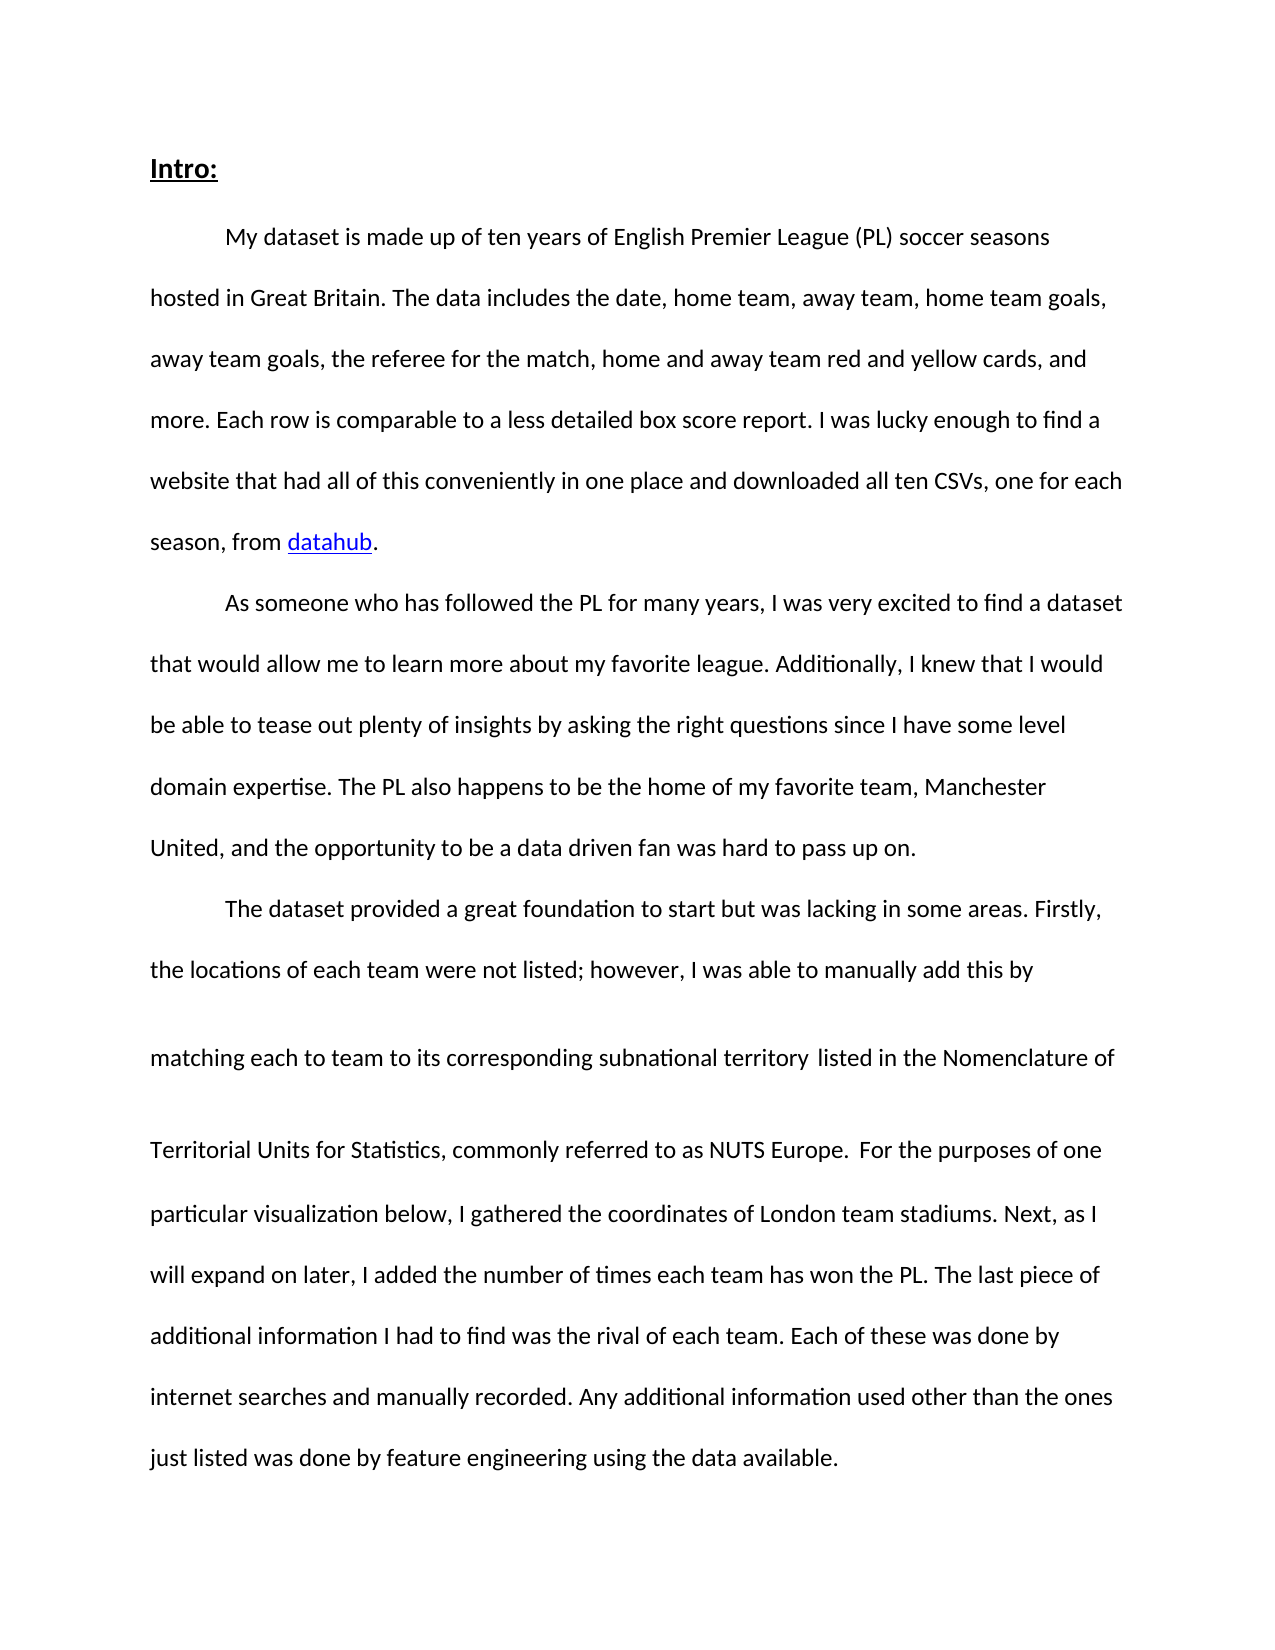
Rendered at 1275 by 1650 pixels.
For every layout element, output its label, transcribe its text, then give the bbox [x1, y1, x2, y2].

text As someone who has followed the PL for many years, I was very excited to find a dataset that would allow me to learn more about my favorite league. Additionally, I knew that I would be able to tease out plenty of insights by asking the right questions since I have some level domain expertise. The PL also happens to be the home of my favorite team, Manchester United, and the opportunity to be a data driven fan was hard to pass up on. [150, 587, 1125, 862]
text Intro: [150, 150, 1125, 186]
text My dataset is made up of ten years of English Premier League (PL) soccer seasons hosted in Great Britain. The data includes the date, home team, away team, home team goals, away team goals, the referee for the match, home and away team red and yellow cards, and more. Each row is comparable to a less detailed box score report. I was lucky enough to find a website that had all of this conveniently in one place and downloaded all ten CSVs, one for each season, from datahub. [150, 221, 1125, 557]
text The dataset provided a great foundation to start but was lacking in some areas. Firstly, the locations of each team were not listed; however, I was able to manually add this by matching each to team to its corresponding subnational territory listed in the Nomenclature of Territorial Units for Statistics, commonly referred to as NUTS Europe. For the purposes of one particular visualization below, I gathered the coordinates of London team stadiums. Next, as I will expand on later, I added the number of times each team has won the PL. The last piece of additional information I had to find was the rival of each team. Each of these was done by internet searches and manually recorded. Any additional information used other than the ones just listed was done by feature engineering using the data available. [150, 893, 1125, 1473]
